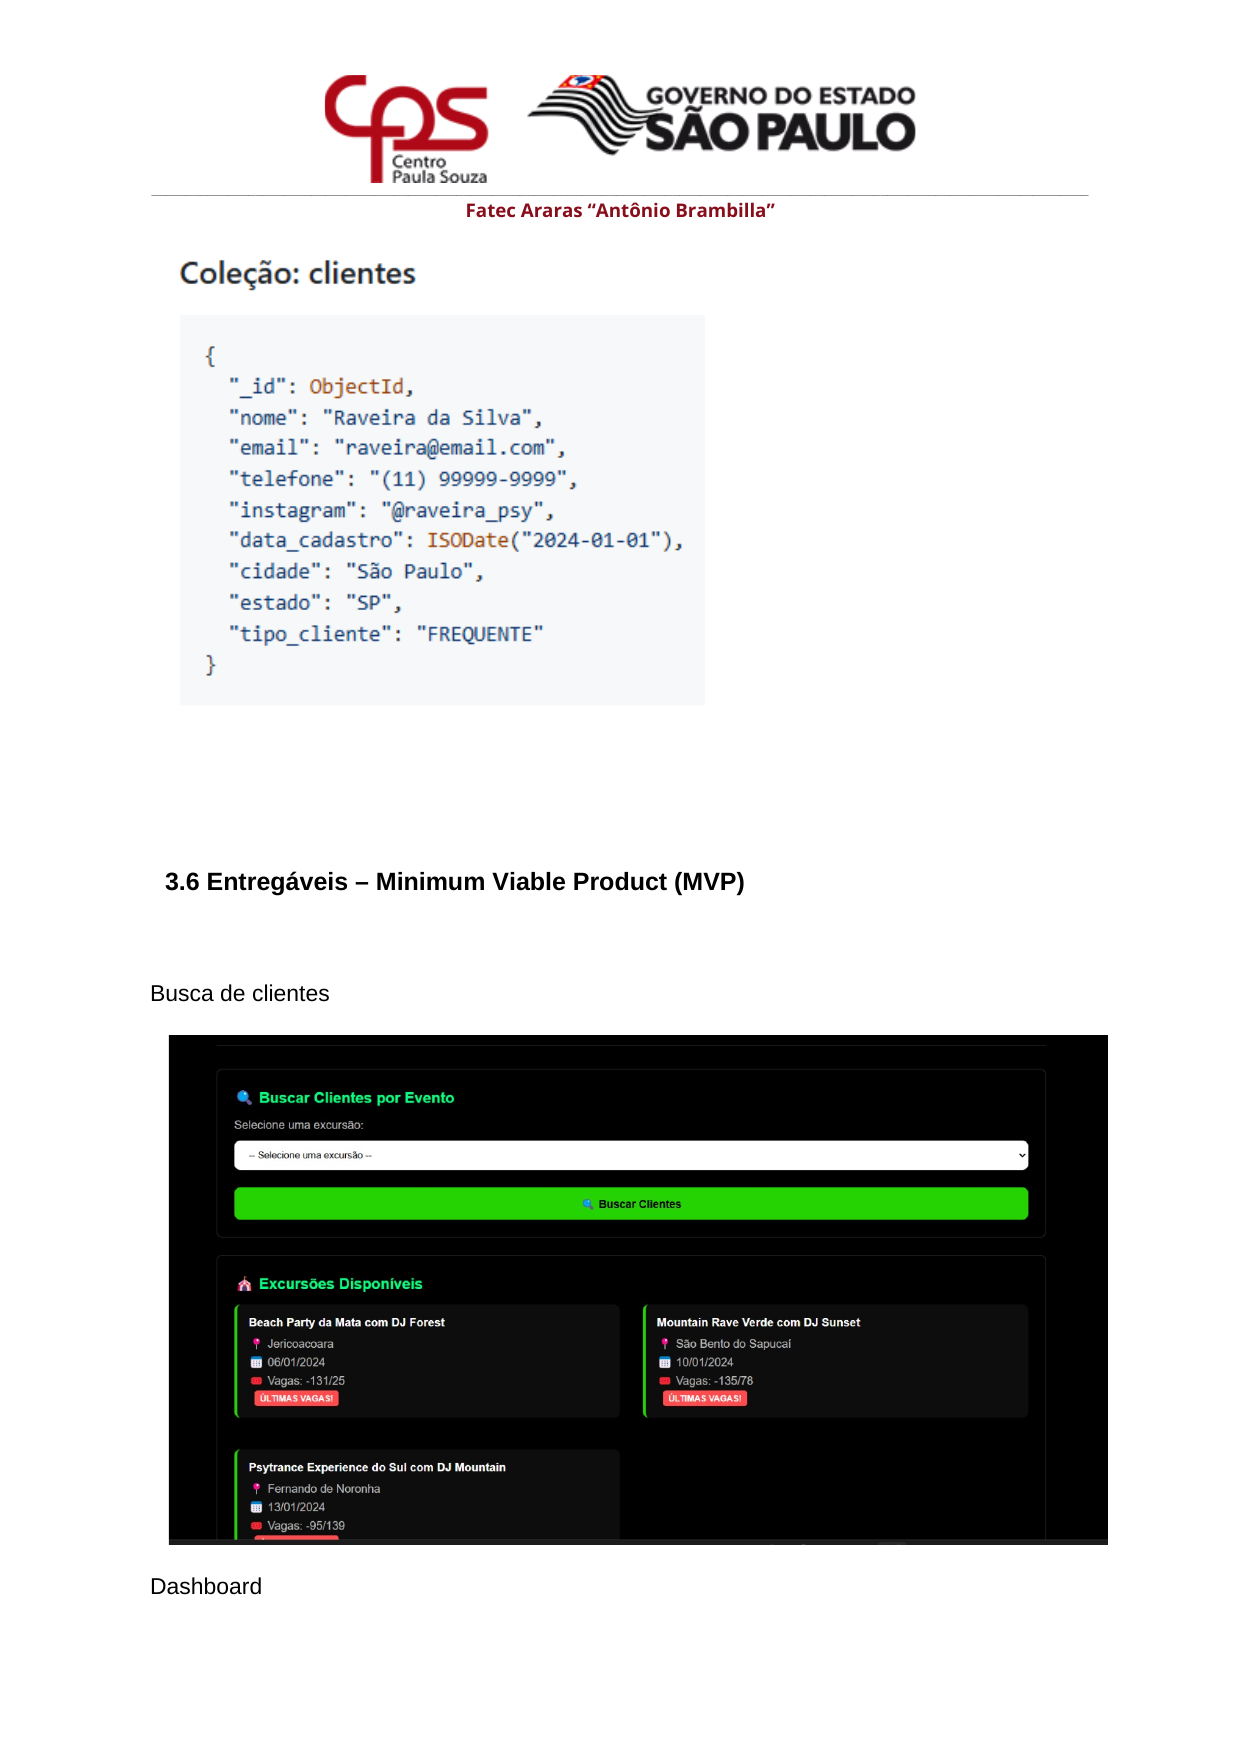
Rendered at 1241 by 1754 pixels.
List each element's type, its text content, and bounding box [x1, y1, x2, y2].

picture [324, 75, 916, 183]
text Dashboard [150, 1573, 1090, 1599]
subtitle 3.6 Entregáveis – Minimum Viable Product (MVP) [165, 866, 1090, 895]
text Busca de clientes [150, 980, 1090, 1006]
